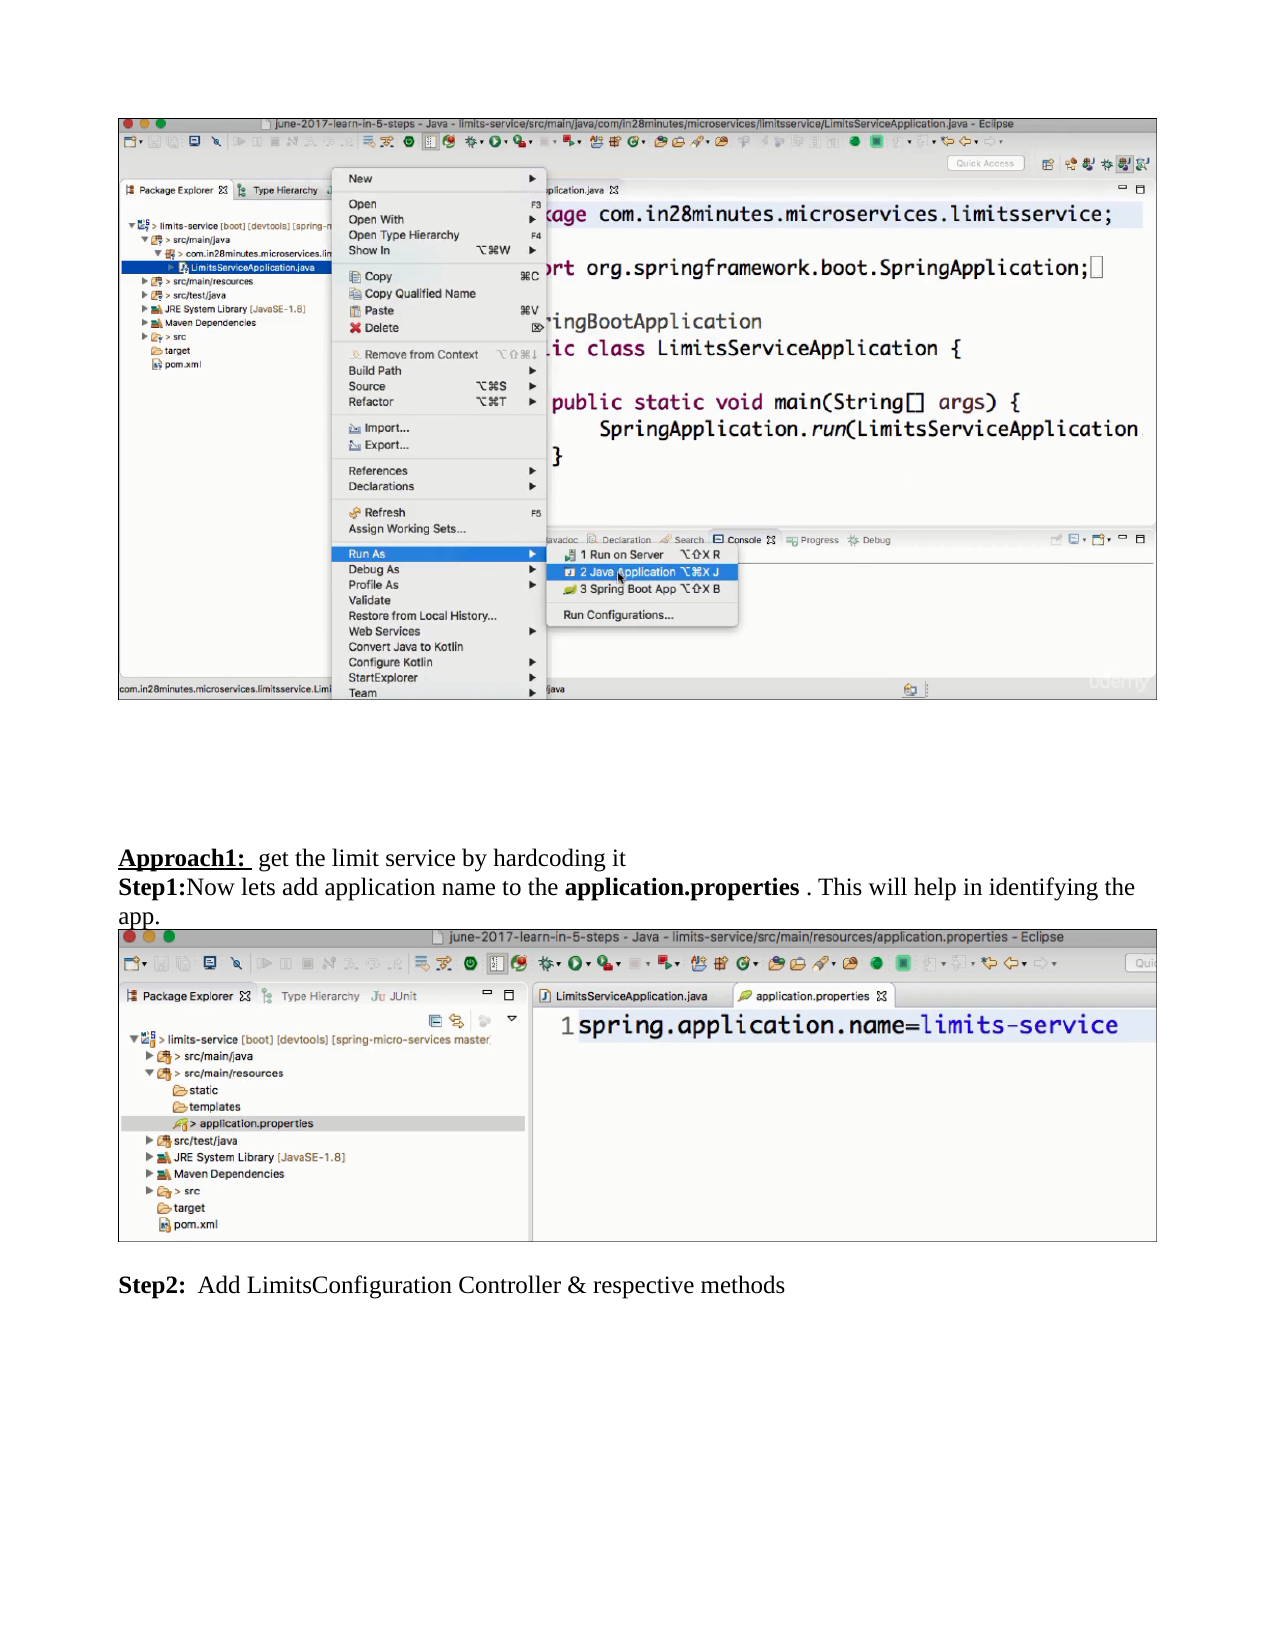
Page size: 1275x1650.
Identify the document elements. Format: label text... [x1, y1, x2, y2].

text Approach1: get the limit service by hardcoding it [118, 843, 1157, 872]
text Step1:Now lets add application name to the application.properties . This will help in identifying the app. [118, 872, 1157, 929]
picture [118, 118, 1157, 700]
text Step2: Add LimitsConfiguration Controller & respective methods [118, 1271, 1157, 1299]
picture [118, 929, 1157, 1242]
